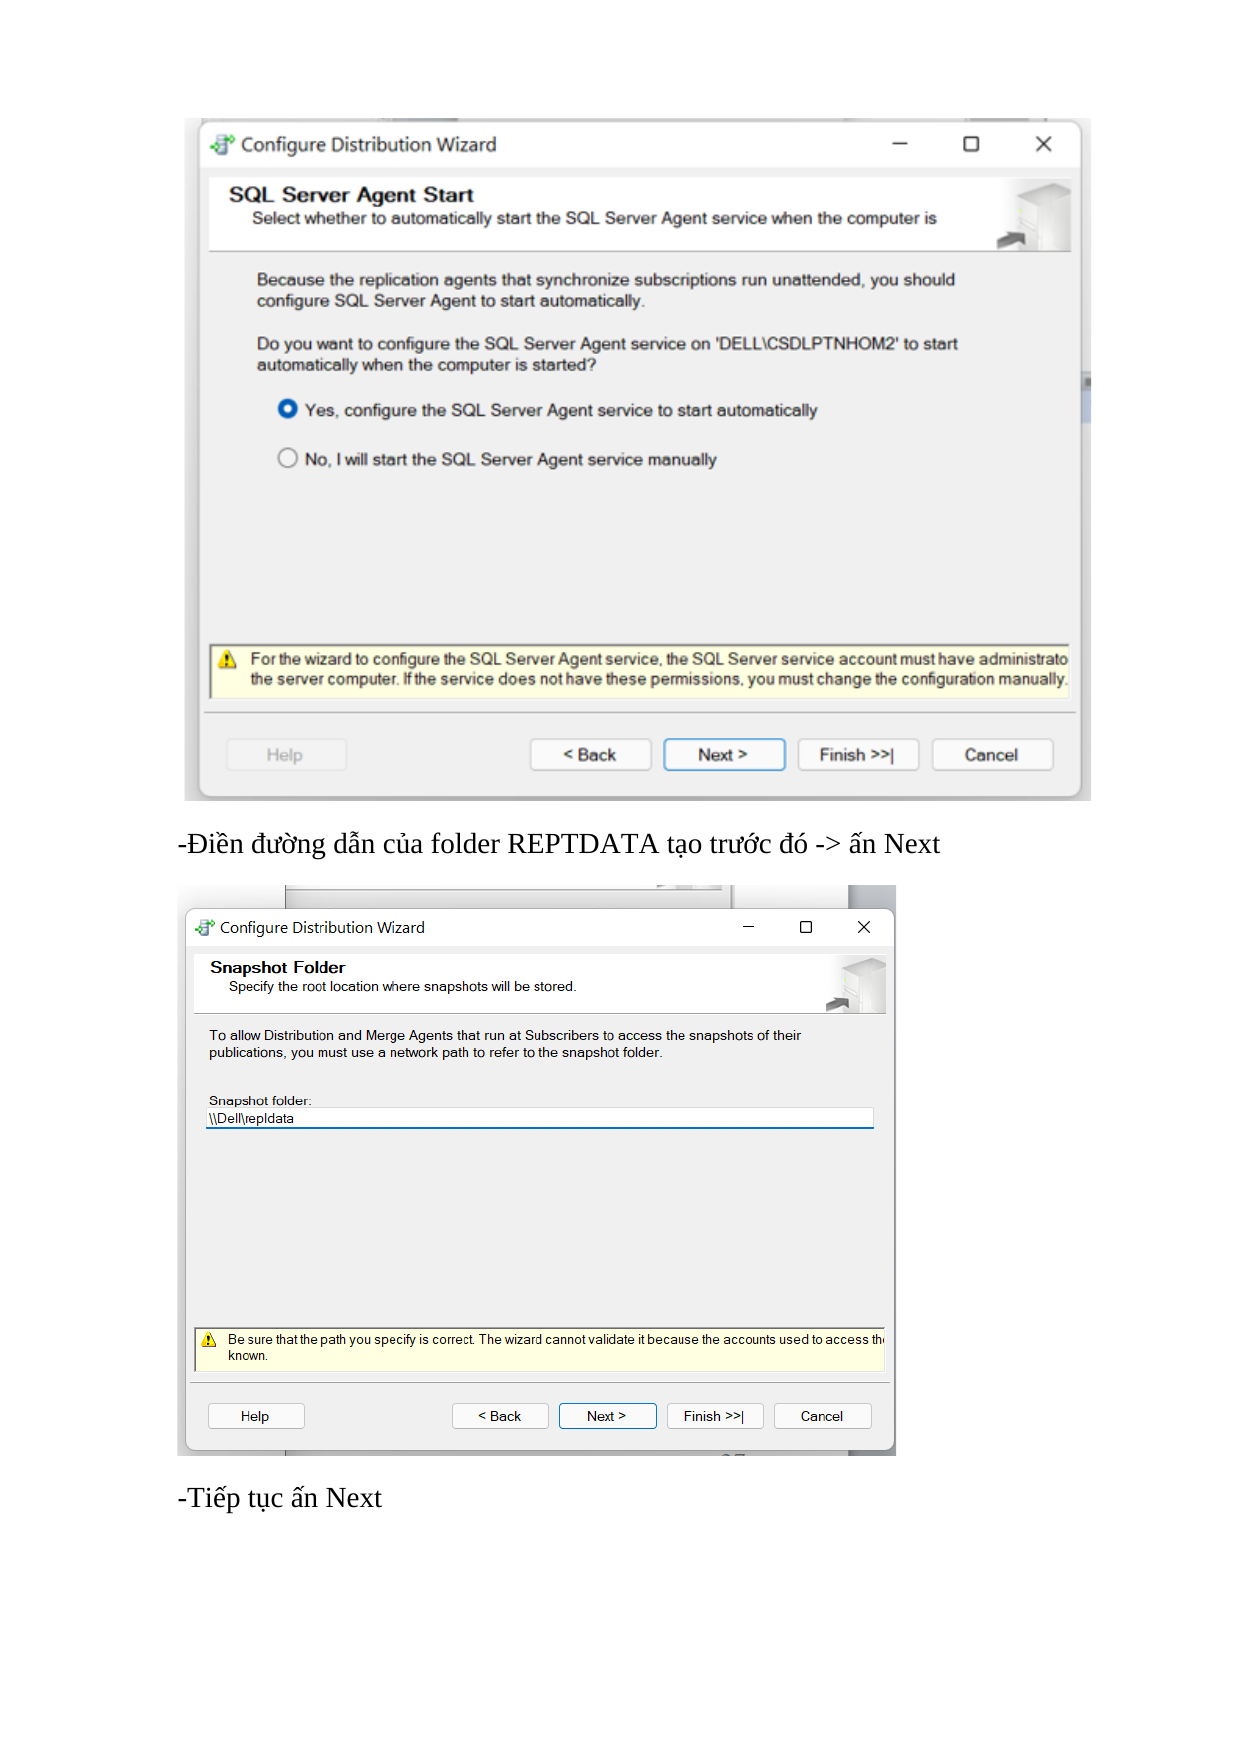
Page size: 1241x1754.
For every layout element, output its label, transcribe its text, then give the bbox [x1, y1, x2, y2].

picture [177, 885, 897, 1456]
picture [177, 118, 1092, 801]
text -Điền đường dẫn của folder REPTDATA tạo trước đó -> ấn Next [177, 826, 1122, 859]
text -Tiếp tục ấn Next [177, 1480, 1122, 1514]
